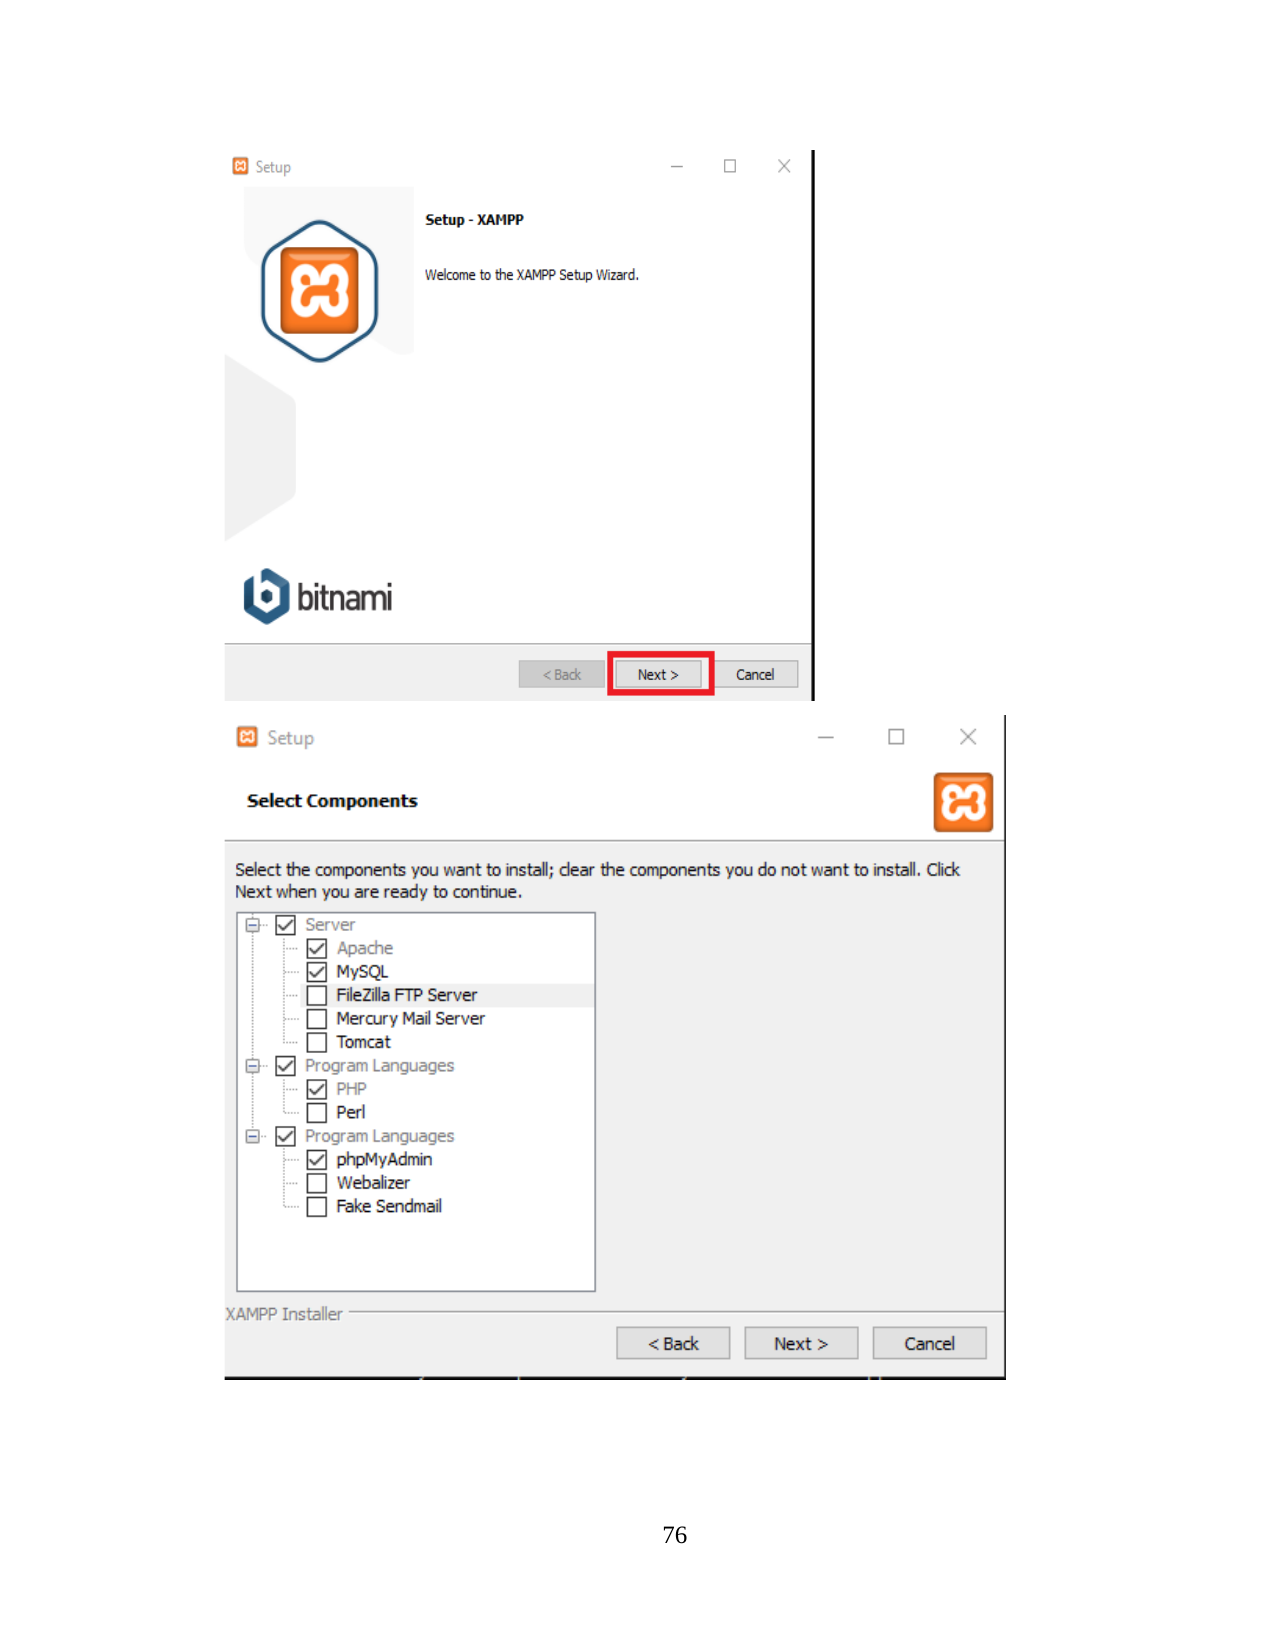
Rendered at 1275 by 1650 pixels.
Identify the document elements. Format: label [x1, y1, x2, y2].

picture [224, 715, 1006, 1380]
picture [224, 150, 815, 701]
